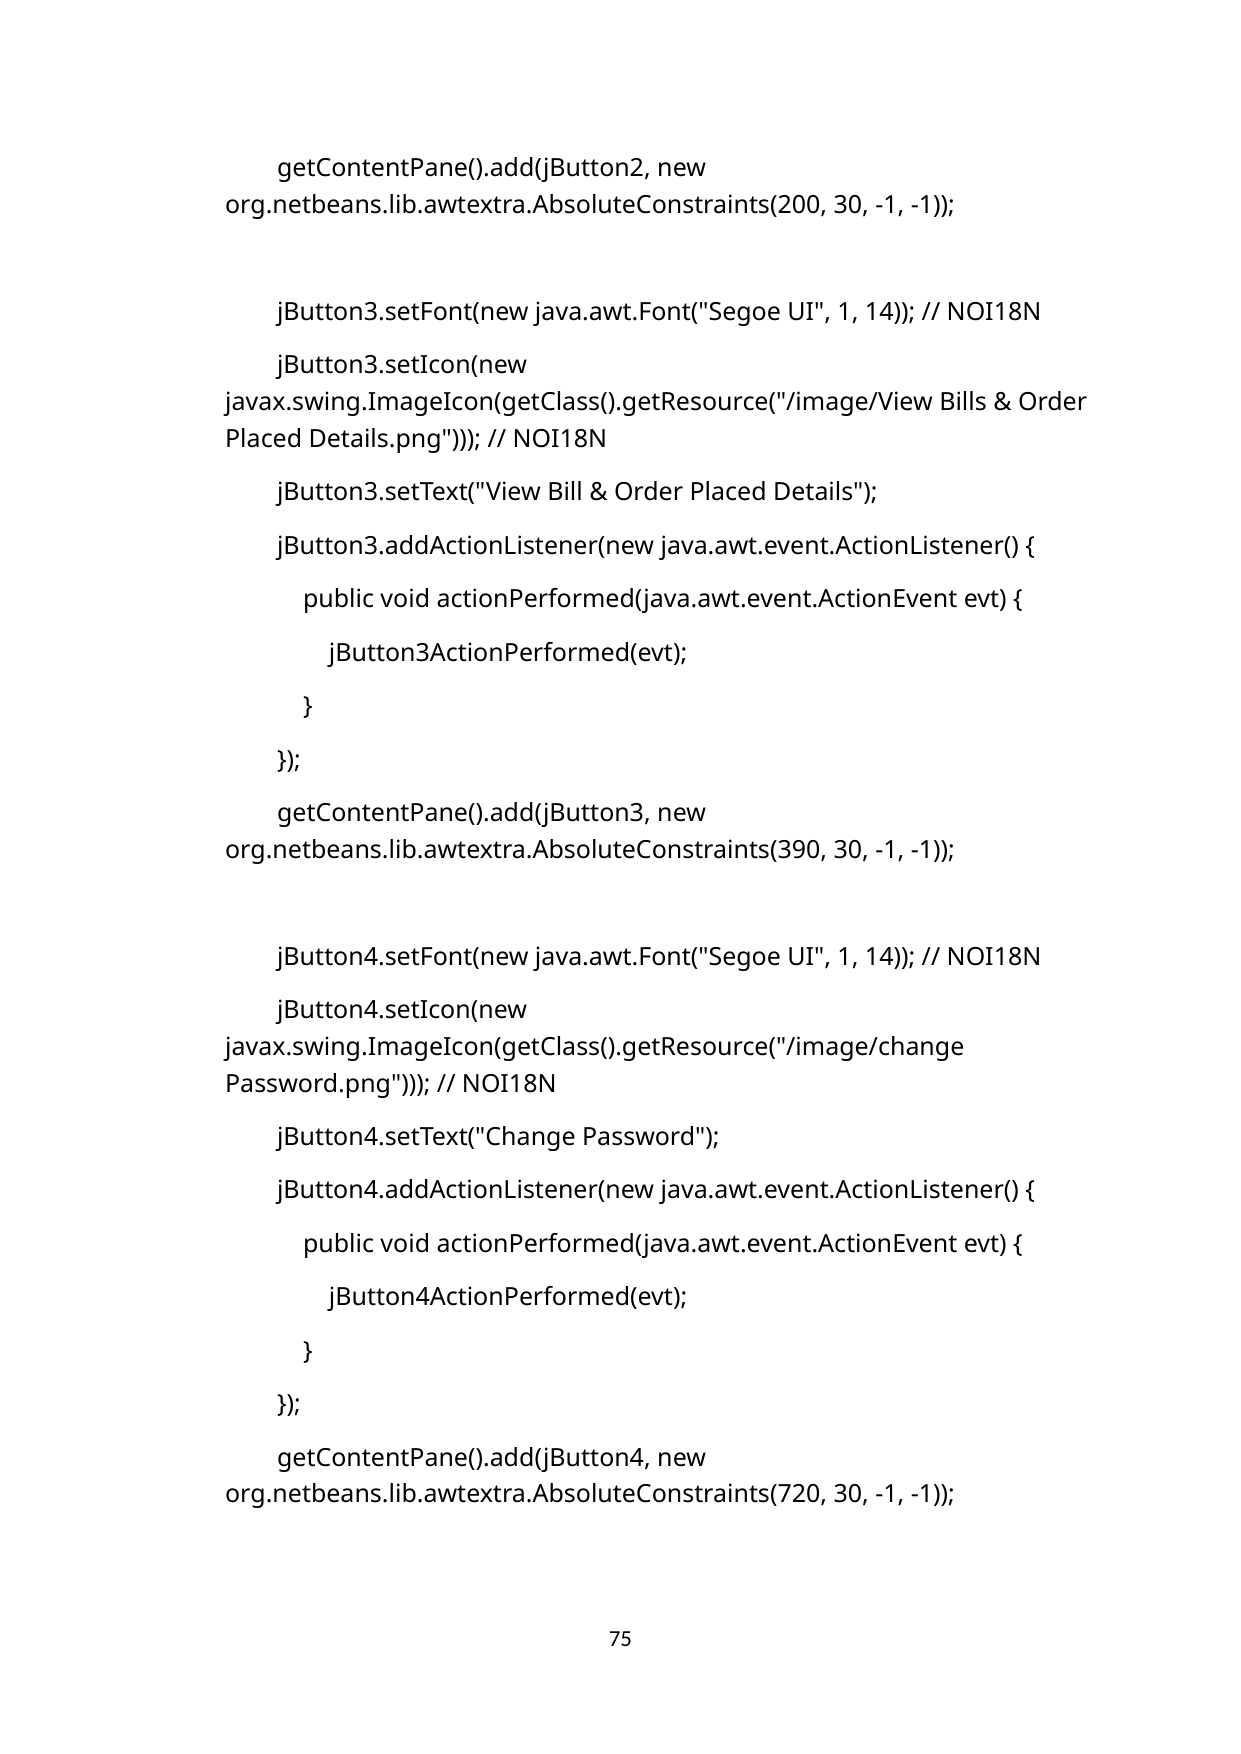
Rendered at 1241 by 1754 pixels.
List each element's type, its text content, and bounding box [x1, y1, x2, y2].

text } [225, 688, 1090, 722]
text public void actionPerformed(java.awt.event.ActionEvent evt) { [225, 581, 1090, 615]
text jButton3.setText("View Bill & Order Placed Details"); [225, 474, 1090, 508]
text jButton3ActionPerformed(evt); [225, 634, 1090, 668]
text jButton4.setIcon(new javax.swing.ImageIcon(getClass().getResource("/image/change Password.png"))); // NOI18N [225, 992, 1090, 1099]
text }); [225, 741, 1090, 775]
text }); [225, 1386, 1090, 1420]
text jButton4.setText("Change Password"); [225, 1119, 1090, 1153]
text getContentPane().add(jButton3, new org.netbeans.lib.awtextra.AbsoluteConstraints(390, 30, -1, -1)); [225, 795, 1090, 866]
text jButton3.addActionListener(new java.awt.event.ActionListener() { [225, 527, 1090, 562]
text jButton4ActionPerformed(evt); [225, 1279, 1090, 1313]
text public void actionPerformed(java.awt.event.ActionEvent evt) { [225, 1226, 1090, 1260]
text jButton4.setFont(new java.awt.Font("Segoe UI", 1, 14)); // NOI18N [225, 938, 1090, 972]
text jButton3.setFont(new java.awt.Font("Segoe UI", 1, 14)); // NOI18N [225, 294, 1090, 328]
text jButton3.setIcon(new javax.swing.ImageIcon(getClass().getResource("/image/View Bills & Order Placed Details.png"))); // NOI18N [225, 347, 1090, 455]
text getContentPane().add(jButton4, new org.netbeans.lib.awtextra.AbsoluteConstraints(720, 30, -1, -1)); [225, 1439, 1090, 1510]
text jButton4.addActionListener(new java.awt.event.ActionListener() { [225, 1172, 1090, 1206]
text } [225, 1332, 1090, 1367]
text getContentPane().add(jButton2, new org.netbeans.lib.awtextra.AbsoluteConstraints(200, 30, -1, -1)); [225, 150, 1090, 221]
